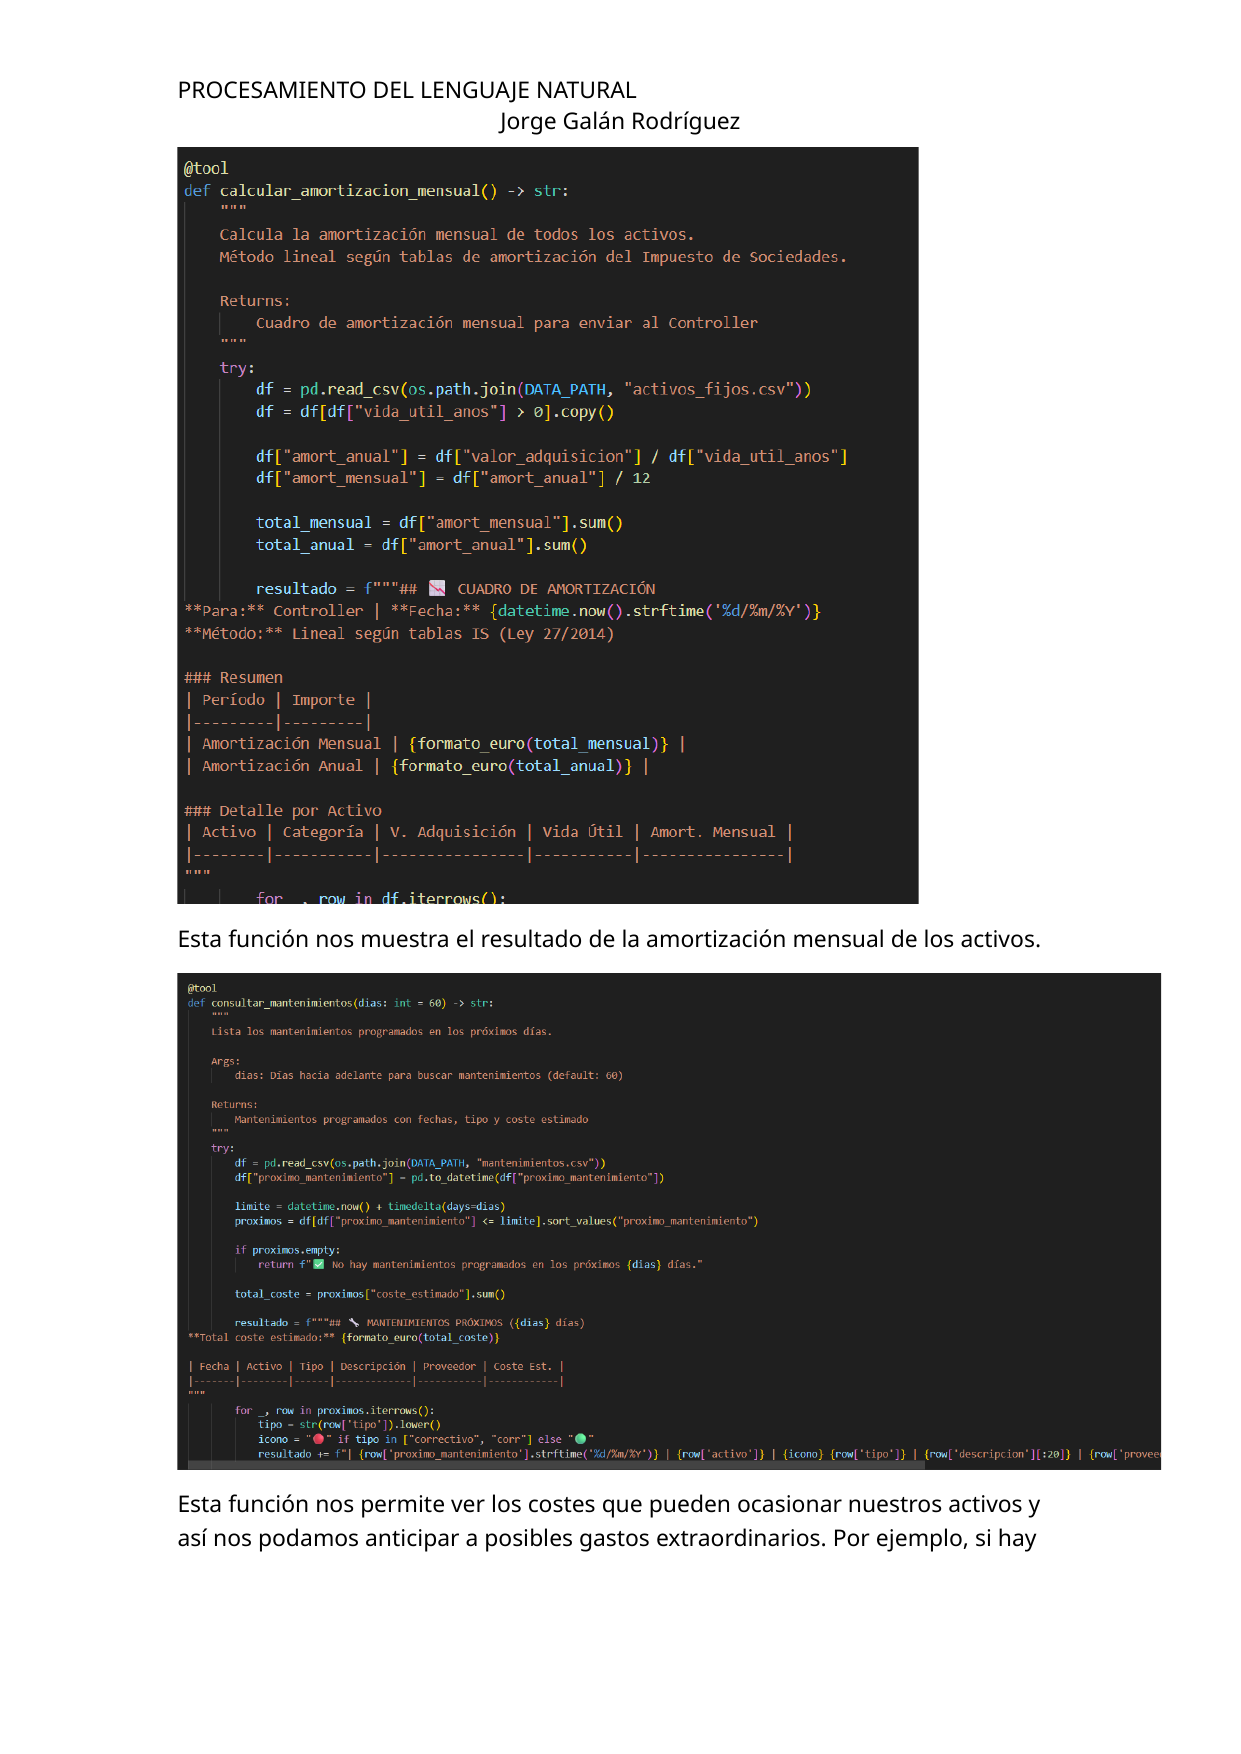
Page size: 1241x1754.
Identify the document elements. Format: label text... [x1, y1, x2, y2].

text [177, 1488, 1063, 1553]
text Esta función nos muestra el resultado de la amortización mensual de los activos. [177, 923, 1063, 954]
picture [177, 973, 1162, 1470]
picture [177, 147, 919, 904]
